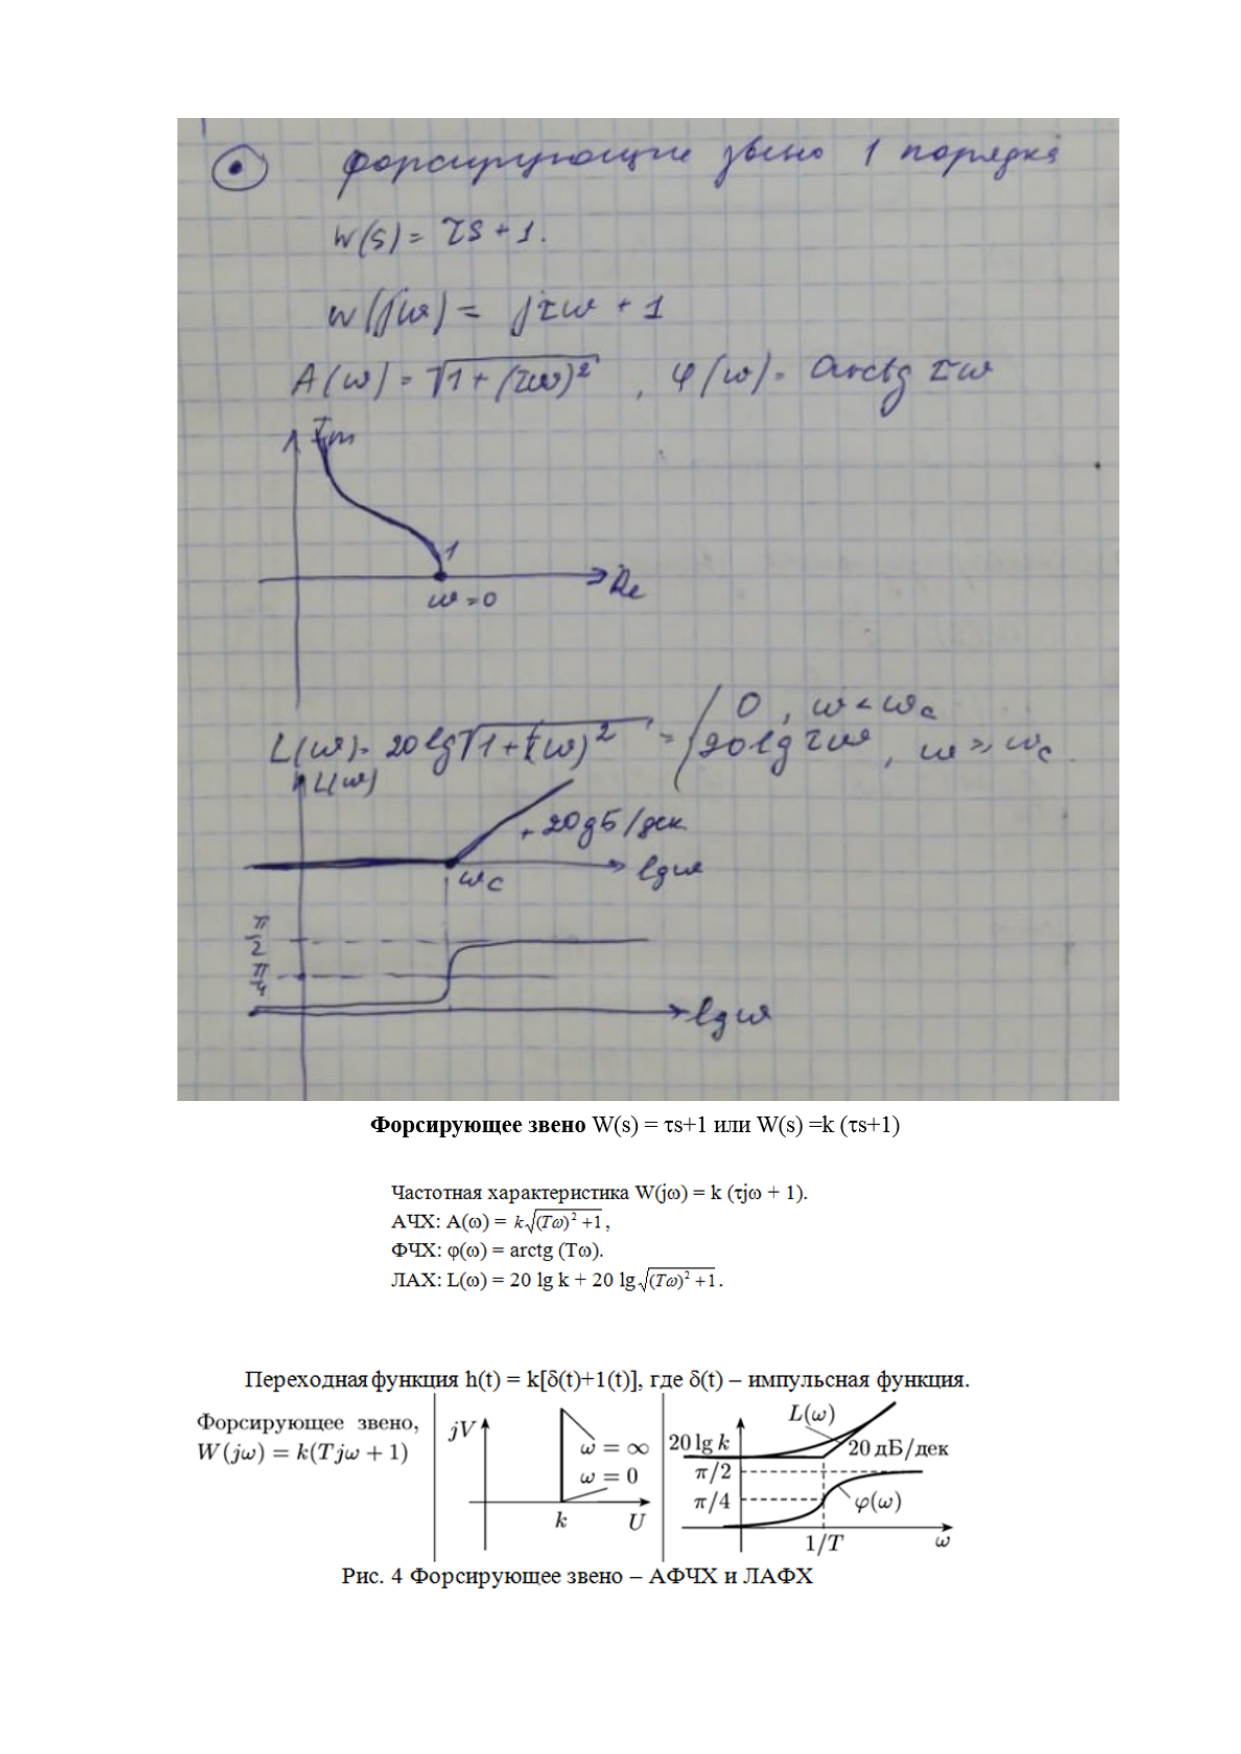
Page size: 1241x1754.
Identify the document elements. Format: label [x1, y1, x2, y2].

picture [177, 118, 1120, 1101]
picture [177, 1106, 998, 1601]
